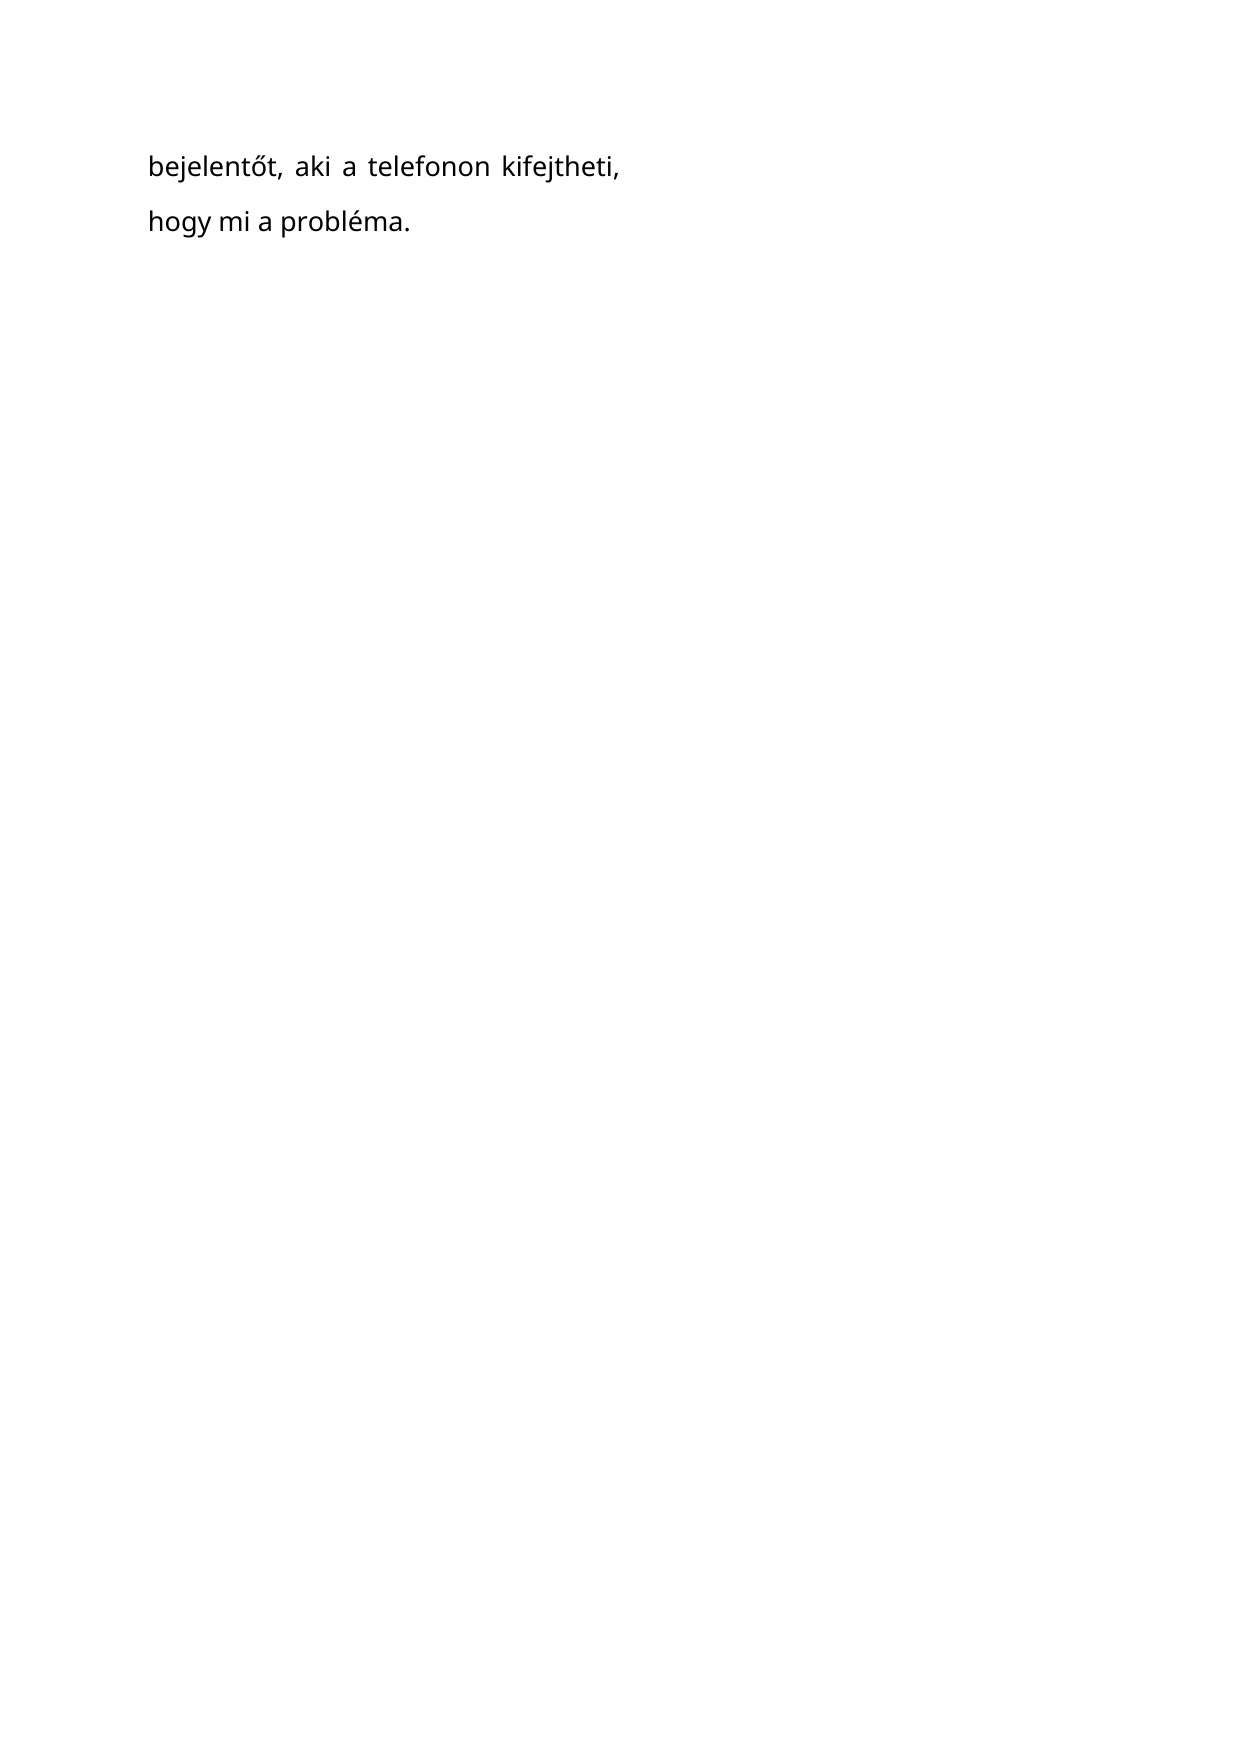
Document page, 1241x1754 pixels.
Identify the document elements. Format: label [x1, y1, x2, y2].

text [148, 148, 620, 240]
